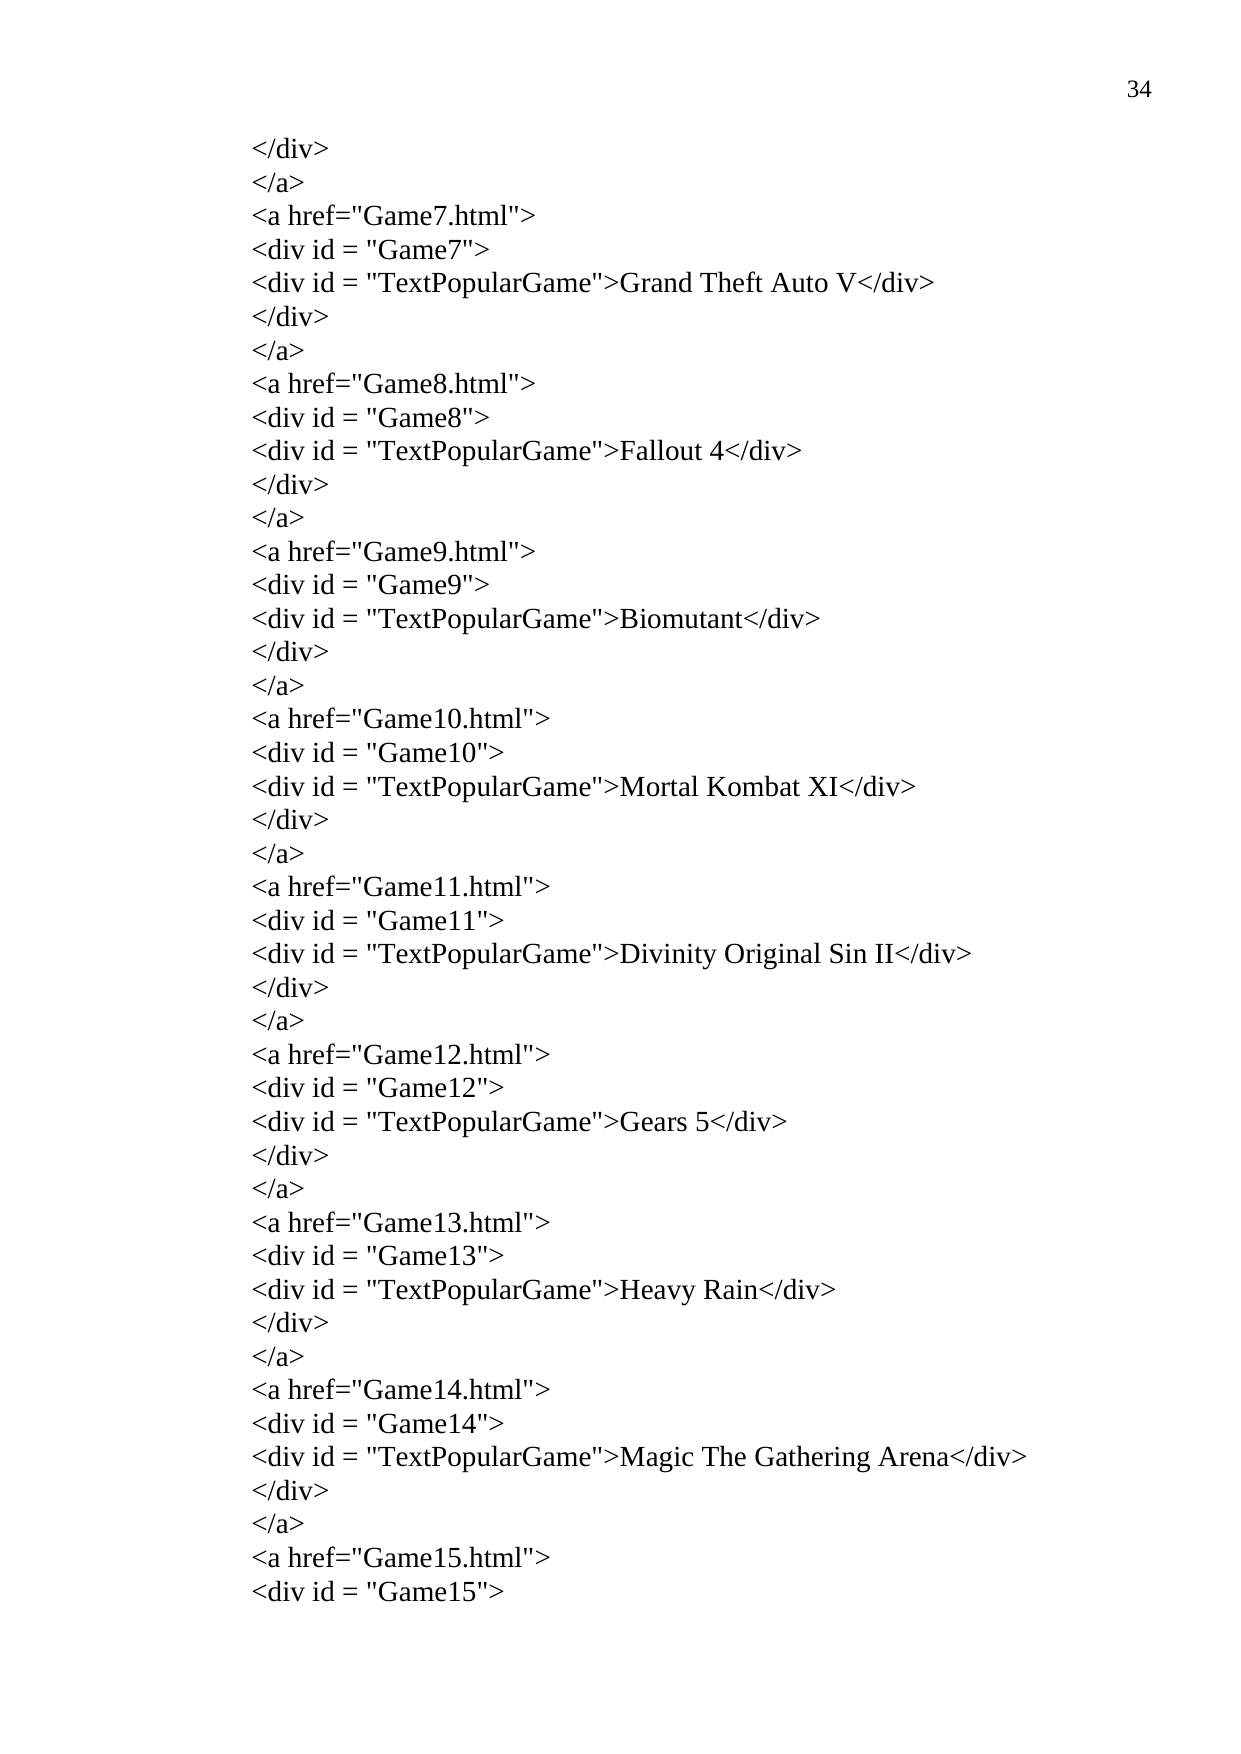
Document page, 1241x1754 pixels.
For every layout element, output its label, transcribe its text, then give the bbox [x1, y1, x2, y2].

text <a href="Game10.html"> [177, 702, 1152, 735]
text <div id = "Game7"> [177, 232, 1152, 266]
text </div> [177, 1473, 1152, 1507]
text <div id = "TextPopularGame">Grand Theft Auto V</div> [177, 266, 1152, 299]
text <div id = "Game8"> [177, 400, 1152, 433]
text </div> [177, 467, 1152, 500]
text </a> [177, 836, 1152, 869]
text <div id = "TextPopularGame">Heavy Rain</div> [177, 1272, 1152, 1305]
text </a> [177, 1003, 1152, 1037]
text </div> [177, 1138, 1152, 1171]
text <a href="Game13.html"> [177, 1205, 1152, 1238]
text </a> [177, 165, 1152, 198]
text <a href="Game7.html"> [177, 198, 1152, 232]
text </div> [177, 299, 1152, 333]
text <a href="Game14.html"> [177, 1372, 1152, 1406]
text </a> [177, 500, 1152, 534]
text <div id = "Game12"> [177, 1071, 1152, 1104]
text <div id = "TextPopularGame">Magic The Gathering Arena</div> [177, 1439, 1152, 1473]
text </a> [177, 1171, 1152, 1205]
text </div> [177, 131, 1152, 165]
text <div id = "Game10"> [177, 735, 1152, 769]
text <a href="Game8.html"> [177, 366, 1152, 400]
text <div id = "TextPopularGame">Gears 5</div> [177, 1104, 1152, 1138]
text <a href="Game9.html"> [177, 534, 1152, 567]
text <a href="Game15.html"> [177, 1540, 1152, 1574]
text <div id = "TextPopularGame">Fallout 4</div> [177, 433, 1152, 467]
text </div> [177, 970, 1152, 1003]
text </a> [177, 668, 1152, 702]
text <div id = "TextPopularGame">Biomutant</div> [177, 601, 1152, 634]
text <div id = "TextPopularGame">Mortal Kombat XI</div> [177, 769, 1152, 802]
text </div> [177, 1305, 1152, 1339]
text </a> [177, 1339, 1152, 1372]
text <div id = "Game13"> [177, 1238, 1152, 1272]
text </a> [177, 333, 1152, 366]
text <div id = "Game11"> [177, 903, 1152, 936]
text </a> [177, 1507, 1152, 1540]
text <div id = "Game9"> [177, 567, 1152, 601]
text </div> [177, 634, 1152, 668]
text <div id = "Game15"> [177, 1574, 1152, 1607]
text <div id = "Game14"> [177, 1406, 1152, 1439]
text <div id = "TextPopularGame">Divinity Original Sin II</div> [177, 936, 1152, 970]
text <a href="Game12.html"> [177, 1037, 1152, 1071]
text <a href="Game11.html"> [177, 869, 1152, 903]
text </div> [177, 802, 1152, 836]
